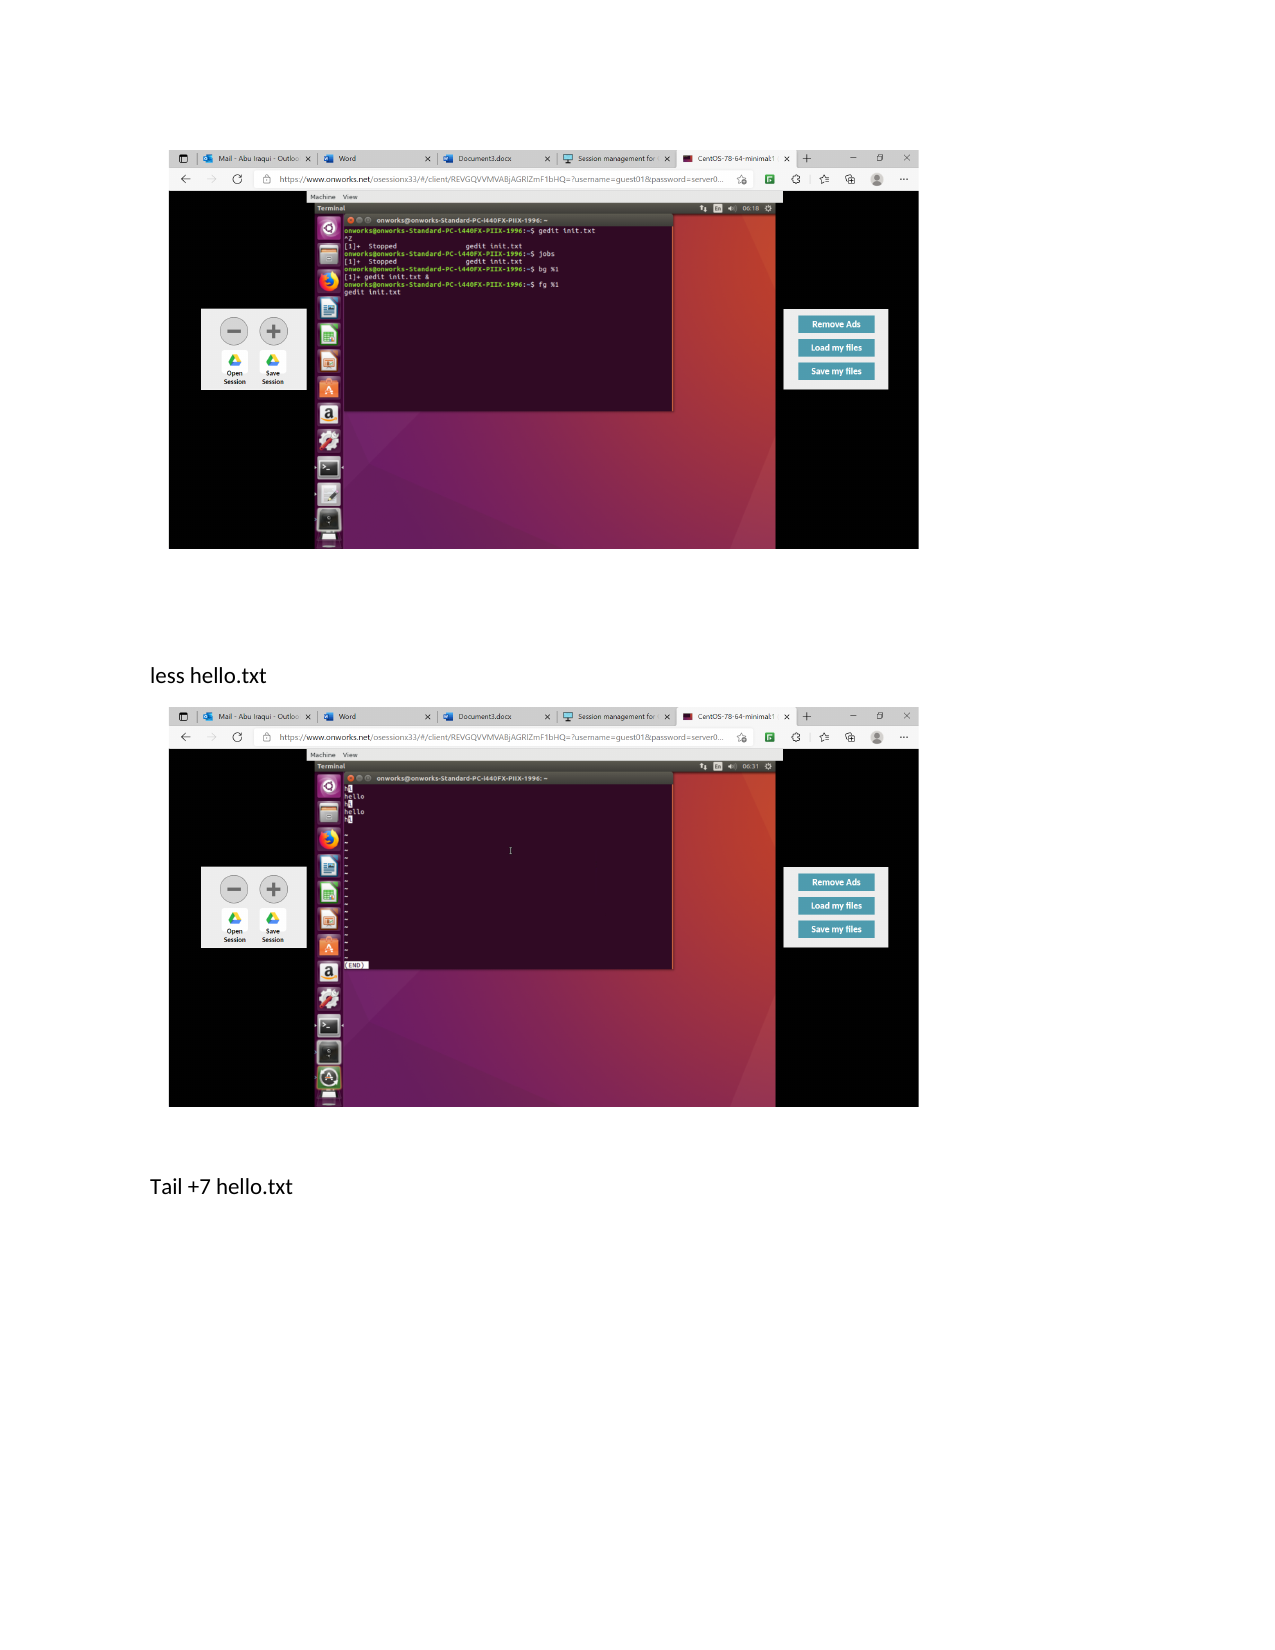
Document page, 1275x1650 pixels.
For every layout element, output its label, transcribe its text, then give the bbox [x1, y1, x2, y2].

text Tail +7 hello.txt [150, 1172, 1125, 1200]
text less hello.txt [150, 661, 1125, 689]
